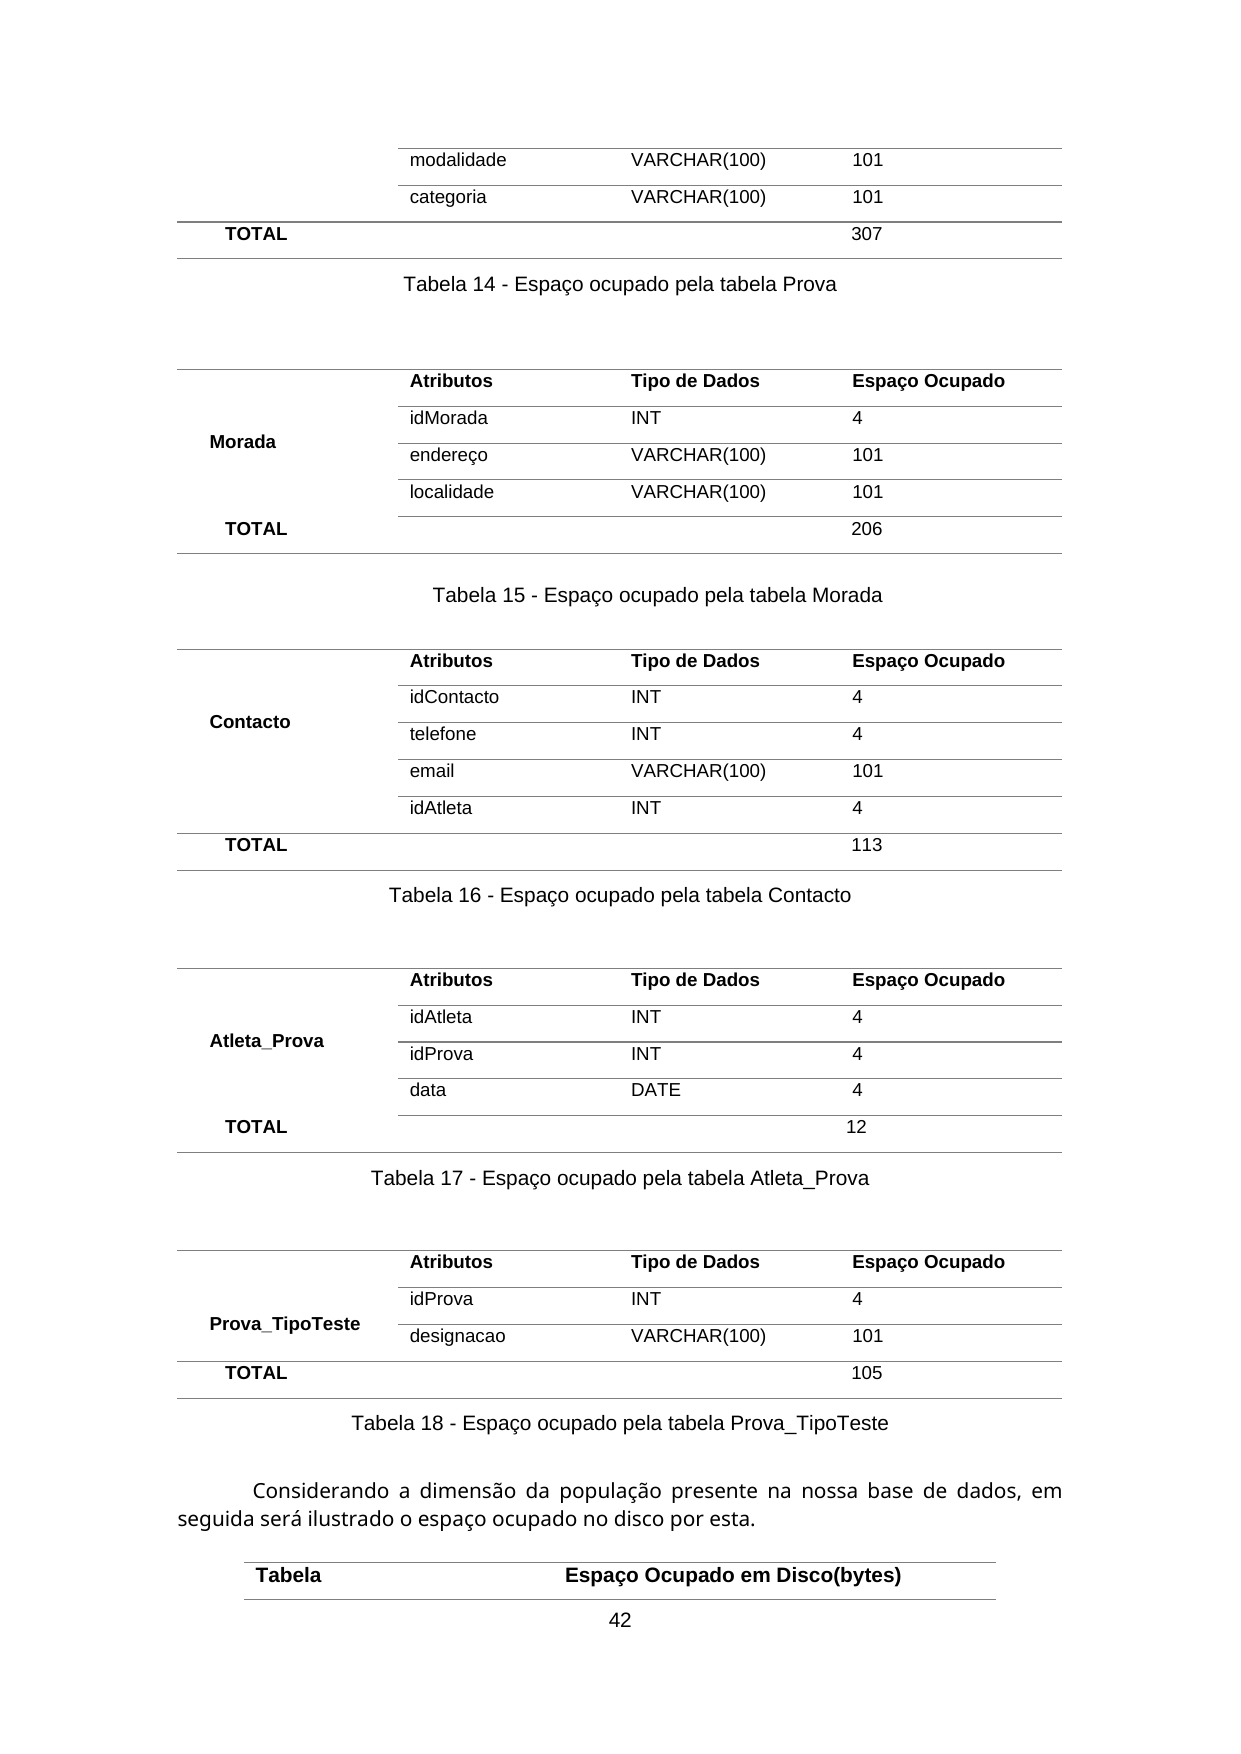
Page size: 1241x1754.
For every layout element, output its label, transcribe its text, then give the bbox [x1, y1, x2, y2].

table_header Atributos [398, 1251, 619, 1287]
table_header Tipo de Dados [620, 1251, 841, 1287]
table_header Contacto [177, 650, 398, 833]
table_cell INT [620, 1288, 841, 1324]
text Tabela 18 - Espaço ocupado pela tabela Prova_TipoTeste [177, 1411, 1063, 1435]
table_cell INT [620, 1006, 841, 1041]
table_cell 4 [841, 1288, 1062, 1324]
table_header Atributos [398, 969, 619, 1004]
table_cell data [398, 1079, 619, 1115]
table_cell 101 [841, 480, 1062, 516]
table_header Tipo de Dados [620, 969, 841, 1004]
table_cell 4 [841, 1079, 1062, 1115]
table_cell VARCHAR(100) [620, 760, 841, 796]
table_cell 4 [841, 407, 1062, 442]
table_cell 101 [841, 444, 1062, 479]
table_header Atributos [398, 370, 619, 406]
table_cell TOTAL [177, 1362, 398, 1397]
table_cell TOTAL [177, 223, 398, 258]
table_header Atributos [398, 650, 619, 685]
table_cell TOTAL [177, 1115, 398, 1152]
table_header Atleta_Prova [177, 969, 398, 1115]
table_header Tabela [244, 1563, 553, 1599]
table_header Morada [177, 370, 398, 516]
table_header Espaço Ocupado [841, 969, 1062, 1004]
table_cell VARCHAR(100) [620, 444, 841, 479]
table_cell VARCHAR(100) [620, 149, 841, 184]
table_cell 105 [398, 1362, 1062, 1397]
table_cell INT [620, 723, 841, 759]
table_cell categoria [398, 186, 619, 221]
text Tabela 16 - Espaço ocupado pela tabela Contacto [177, 883, 1063, 907]
table_cell 113 [398, 834, 1062, 870]
table_cell 101 [841, 760, 1062, 796]
table_cell localidade [398, 480, 619, 516]
table_cell TOTAL [177, 834, 398, 870]
text Considerando a dimensão da população presente na nossa base de dados, em seguida será ilustrado o espaço ocupado no disco por esta. [177, 1476, 1063, 1533]
table_cell idAtleta [398, 797, 619, 833]
table_cell idProva [398, 1288, 619, 1324]
table_cell modalidade [398, 149, 619, 184]
table_header Espaço Ocupado em Disco(bytes) [554, 1563, 996, 1599]
table_header Tipo de Dados [620, 370, 841, 406]
table_cell idAtleta [398, 1006, 619, 1041]
table_cell VARCHAR(100) [620, 480, 841, 516]
table_cell TOTAL [177, 516, 398, 553]
table_cell email [398, 760, 619, 796]
table_cell 101 [841, 1325, 1062, 1361]
table_cell idProva [398, 1043, 619, 1078]
table_cell VARCHAR(100) [620, 1325, 841, 1361]
table_cell DATE [620, 1079, 841, 1115]
table_header Tipo de Dados [620, 650, 841, 685]
table_cell designacao [398, 1325, 619, 1361]
text Tabela 17 - Espaço ocupado pela tabela Atleta_Prova [177, 1166, 1063, 1189]
table_header Espaço Ocupado [841, 650, 1062, 685]
table_cell 4 [841, 686, 1062, 722]
table_header Espaço Ocupado [841, 1251, 1062, 1287]
table_cell VARCHAR(100) [620, 186, 841, 221]
table_cell idContacto [398, 686, 619, 722]
table_cell 101 [841, 149, 1062, 184]
table_cell INT [620, 797, 841, 833]
table_cell 4 [841, 1006, 1062, 1041]
table_cell telefone [398, 723, 619, 759]
table_cell 206 [398, 517, 1062, 553]
table_cell endereço [398, 444, 619, 479]
table_cell 101 [841, 186, 1062, 221]
table_cell 4 [841, 723, 1062, 759]
table_cell idMorada [398, 407, 619, 442]
text Tabela 14 - Espaço ocupado pela tabela Prova [177, 272, 1063, 296]
table_header Prova_TipoTeste [177, 1251, 398, 1361]
table_header Espaço Ocupado [841, 370, 1062, 406]
table_cell INT [620, 686, 841, 722]
table_cell INT [620, 407, 841, 442]
table_cell 4 [841, 1043, 1062, 1078]
table_cell 4 [841, 797, 1062, 833]
table_cell 307 [398, 223, 1062, 258]
table_cell INT [620, 1043, 841, 1078]
table_cell 12 [398, 1116, 1062, 1152]
text Tabela 15 - Espaço ocupado pela tabela Morada [177, 583, 1063, 607]
